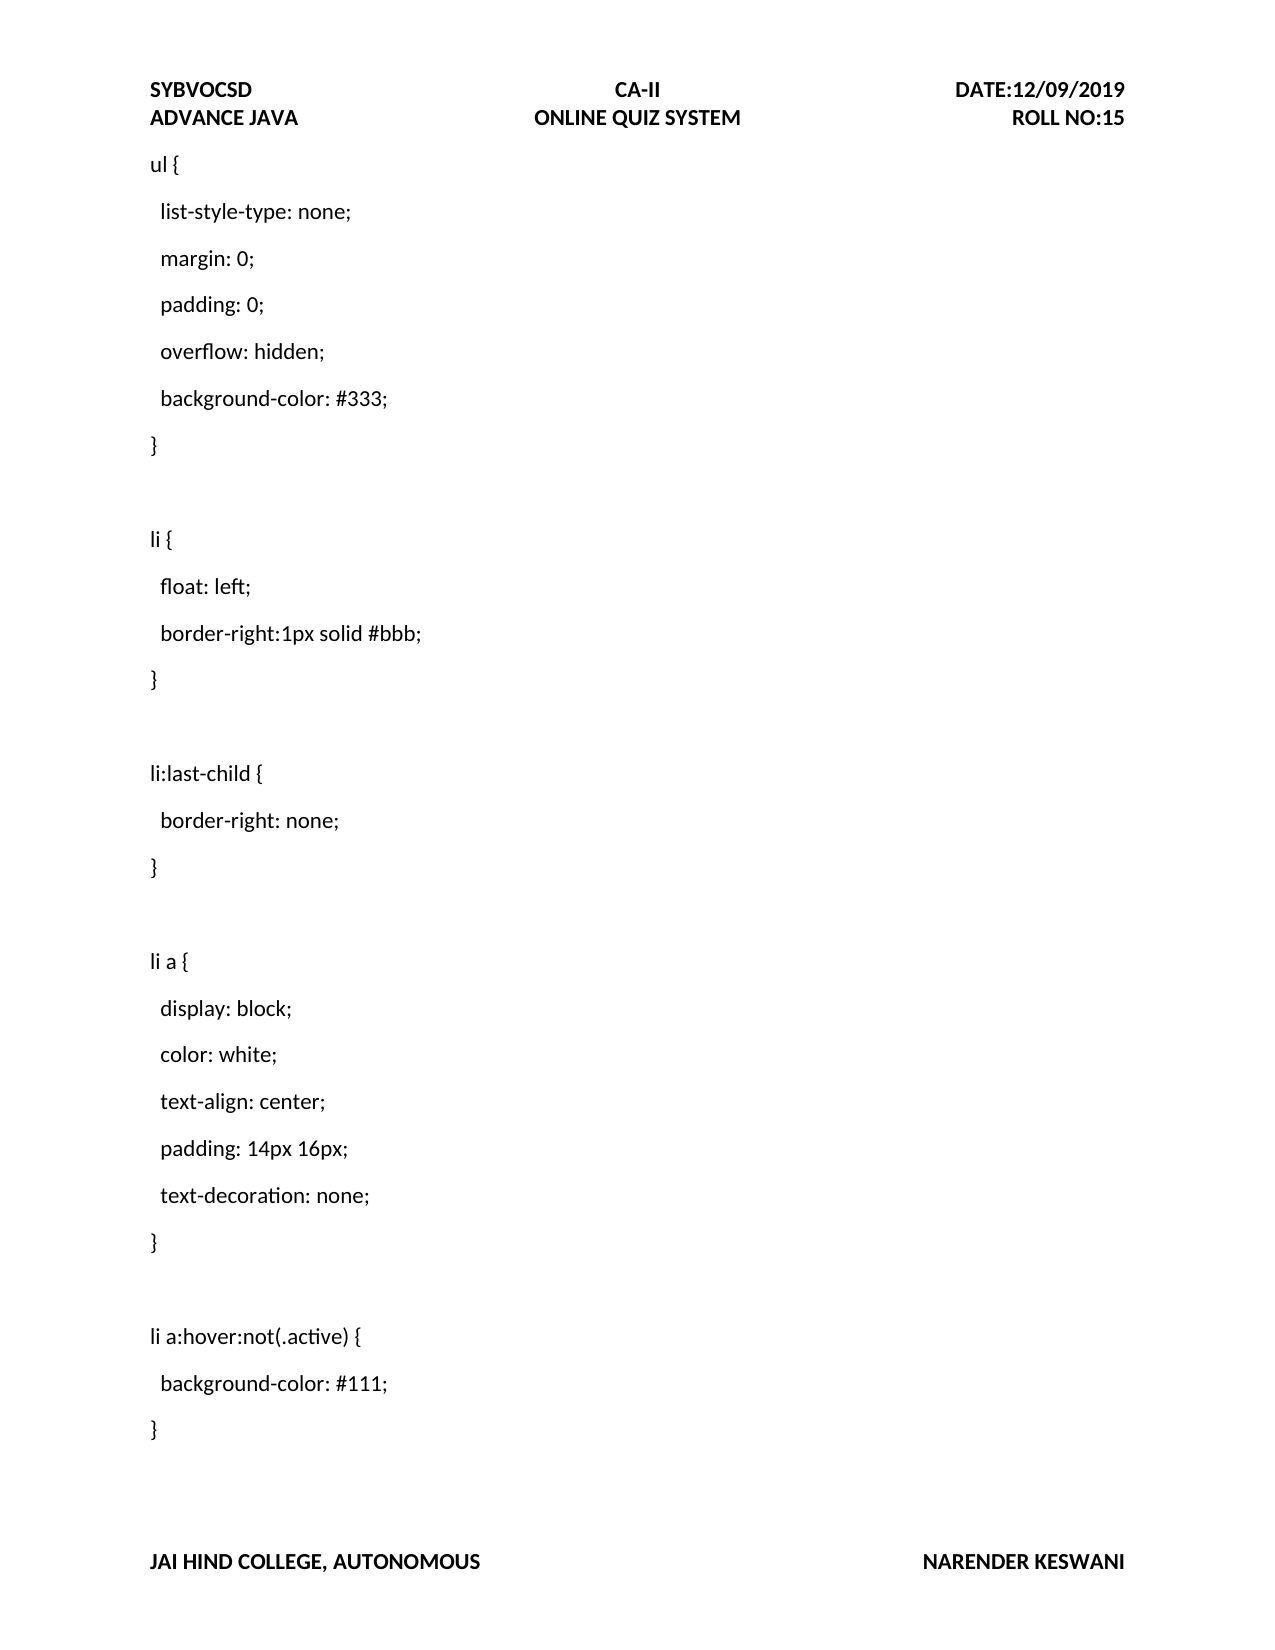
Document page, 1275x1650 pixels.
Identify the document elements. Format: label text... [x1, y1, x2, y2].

text text-decoration: none; [150, 1181, 1125, 1209]
text padding: 14px 16px; [150, 1134, 1125, 1162]
text background-color: #333; [150, 384, 1125, 412]
text } [150, 1416, 1125, 1444]
text li { [150, 525, 1125, 553]
text } [150, 666, 1125, 694]
text li a:hover:not(.active) { [150, 1322, 1125, 1350]
text list-style-type: none; [150, 197, 1125, 225]
text padding: 0; [150, 291, 1125, 319]
text li:last-child { [150, 759, 1125, 787]
text } [150, 431, 1125, 459]
text display: block; [150, 994, 1125, 1022]
text li a { [150, 947, 1125, 975]
text text-align: center; [150, 1087, 1125, 1116]
text float: left; [150, 572, 1125, 600]
text ul { [150, 150, 1125, 178]
text background-color: #111; [150, 1369, 1125, 1397]
text border-right: none; [150, 806, 1125, 834]
text margin: 0; [150, 244, 1125, 272]
text border-right:1px solid #bbb; [150, 619, 1125, 647]
text color: white; [150, 1041, 1125, 1069]
text } [150, 853, 1125, 881]
text overflow: hidden; [150, 337, 1125, 366]
text } [150, 1228, 1125, 1256]
